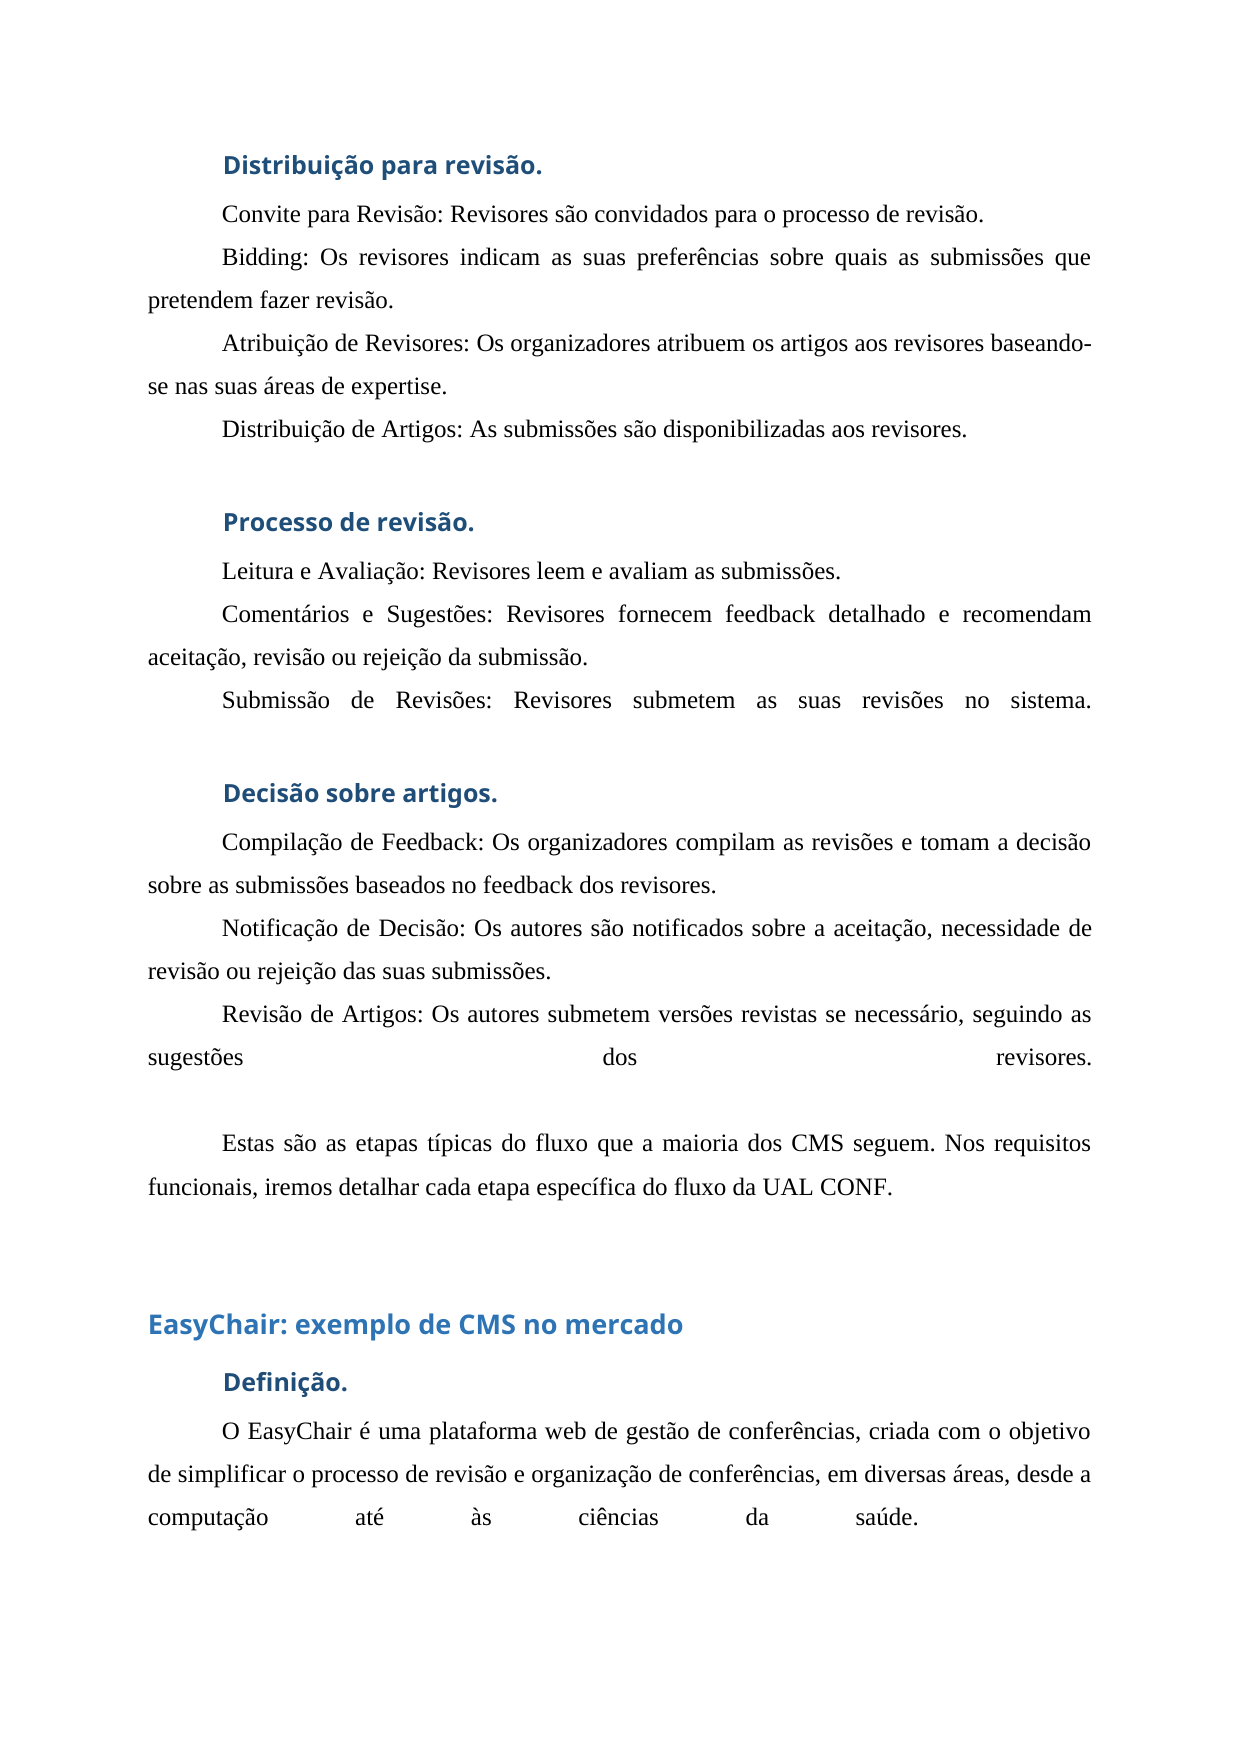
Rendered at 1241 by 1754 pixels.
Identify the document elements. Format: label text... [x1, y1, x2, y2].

subtitle Processo de revisão. [223, 505, 1092, 539]
text Distribuição de Artigos: As submissões são disponibilizadas aos revisores. [148, 414, 1092, 443]
text Leitura e Avaliação: Revisores leem e avaliam as submissões. [148, 556, 1092, 584]
text Atribuição de Revisores: Os organizadores atribuem os artigos aos revisores baseando-se nas suas áreas de expertise. [148, 328, 1092, 400]
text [148, 1416, 1092, 1531]
subtitle Definição. [223, 1365, 1092, 1399]
subtitle Decisão sobre artigos. [223, 776, 1092, 810]
text Notificação de Decisão: Os autores são notificados sobre a aceitação, necessidade de revisão ou rejeição das suas submissões. [148, 913, 1092, 985]
subtitle Distribuição para revisão. [223, 148, 1092, 182]
text Compilação de Feedback: Os organizadores compilam as revisões e tomam a decisão sobre as submissões baseados no feedback dos revisores. [148, 827, 1092, 898]
text Submissão de Revisões: Revisores submetem as suas revisões no sistema. [148, 685, 1092, 757]
text Estas são as etapas típicas do fluxo que a maioria dos CMS seguem. Nos requisitos funcionais, iremos detalhar cada etapa específica do fluxo da UAL CONF. [148, 1128, 1092, 1200]
text Comentários e Sugestões: Revisores fornecem feedback detalhado e recomendam aceitação, revisão ou rejeição da submissão. [148, 599, 1092, 671]
subtitle EasyChair: exemplo de CMS no mercado [148, 1305, 1092, 1342]
text Convite para Revisão: Revisores são convidados para o processo de revisão. [148, 199, 1092, 227]
text Revisão de Artigos: Os autores submetem versões revistas se necessário, seguindo as sugestões dos revisores. [148, 999, 1092, 1114]
text Bidding: Os revisores indicam as suas preferências sobre quais as submissões que pretendem fazer revisão. [148, 242, 1092, 314]
